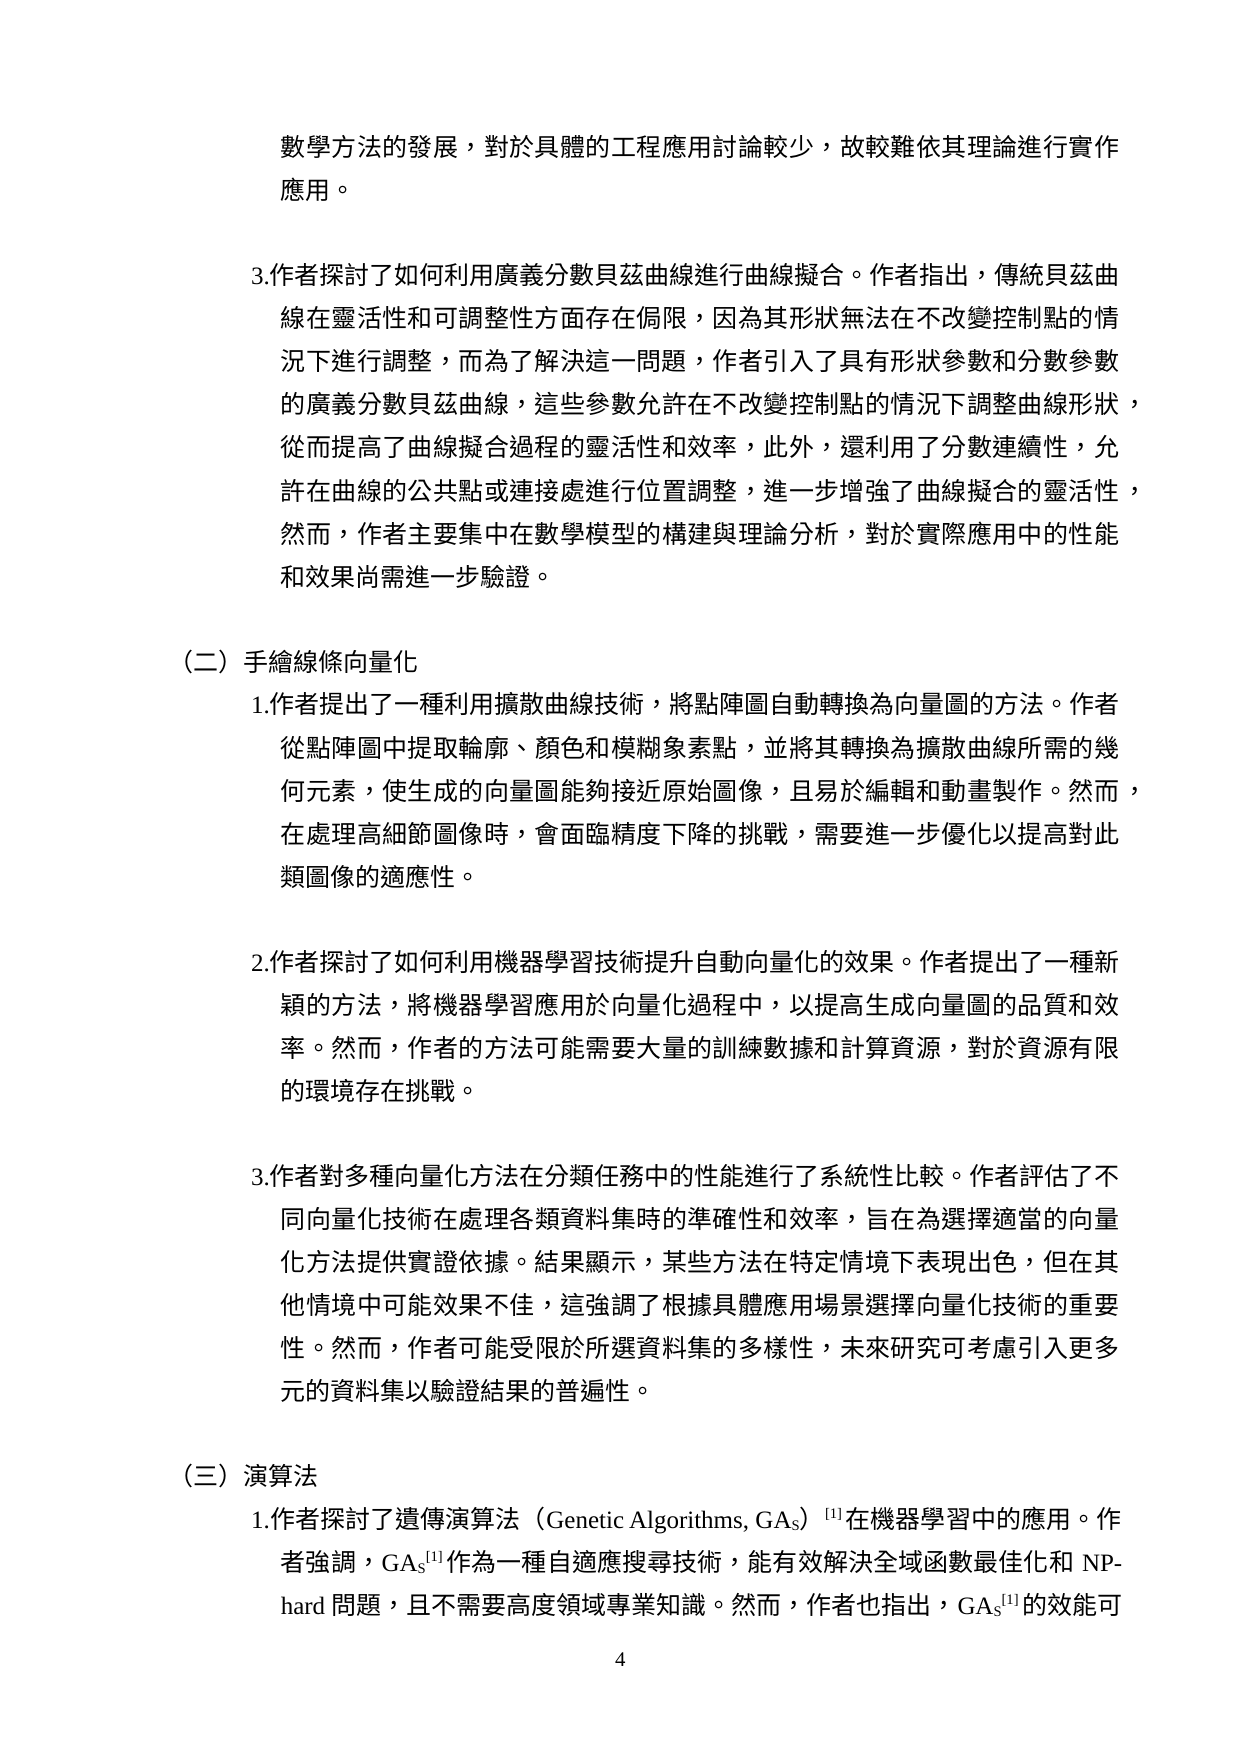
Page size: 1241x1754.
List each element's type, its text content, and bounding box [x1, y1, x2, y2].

text （二）手繪線條向量化 [118, 641, 1122, 679]
text 1.作者提出了一種利用擴散曲線技術，將點陣圖自動轉換為向量圖的方法。作者從點陣圖中提取輪廓、顏色和模糊象素點，並將其轉換為擴散曲線所需的幾何元素，使生成的向量圖能夠接近原始圖像，且易於編輯和動畫製作。然而，在處理高細節圖像時，會面臨精度下降的挑戰，需要進一步優化以提高對此類圖像的適應性。 [251, 684, 1122, 894]
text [251, 127, 1122, 208]
text 3.作者探討了如何利用廣義分數貝茲曲線進行曲線擬合。作者指出，傳統貝茲曲線在靈活性和可調整性方面存在侷限，因為其形狀無法在不改變控制點的情況下進行調整，而為了解決這一問題，作者引入了具有形狀參數和分數參數的廣義分數貝茲曲線，這些參數允許在不改變控制點的情況下調整曲線形狀，從而提高了曲線擬合過程的靈活性和效率，此外，還利用了分數連續性，允許在曲線的公共點或連接處進行位置調整，進一步增強了曲線擬合的靈活性，然而，作者主要集中在數學模型的構建與理論分析，對於實際應用中的性能和效果尚需進一步驗證。 [251, 255, 1122, 594]
text （三）演算法 [118, 1456, 1122, 1493]
text 2.作者探討了如何利用機器學習技術提升自動向量化的效果。作者提出了一種新穎的方法，將機器學習應用於向量化過程中，以提高生成向量圖的品質和效率。然而，作者的方法可能需要大量的訓練數據和計算資源，對於資源有限的環境存在挑戰。 [251, 941, 1122, 1108]
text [251, 1499, 1122, 1622]
text 3.作者對多種向量化方法在分類任務中的性能進行了系統性比較。作者評估了不同向量化技術在處理各類資料集時的準確性和效率，旨在為選擇適當的向量化方法提供實證依據。結果顯示，某些方法在特定情境下表現出色，但在其他情境中可能效果不佳，這強調了根據具體應用場景選擇向量化技術的重要性。然而，作者可能受限於所選資料集的多樣性，未來研究可考慮引入更多元的資料集以驗證結果的普遍性。 [251, 1156, 1122, 1409]
